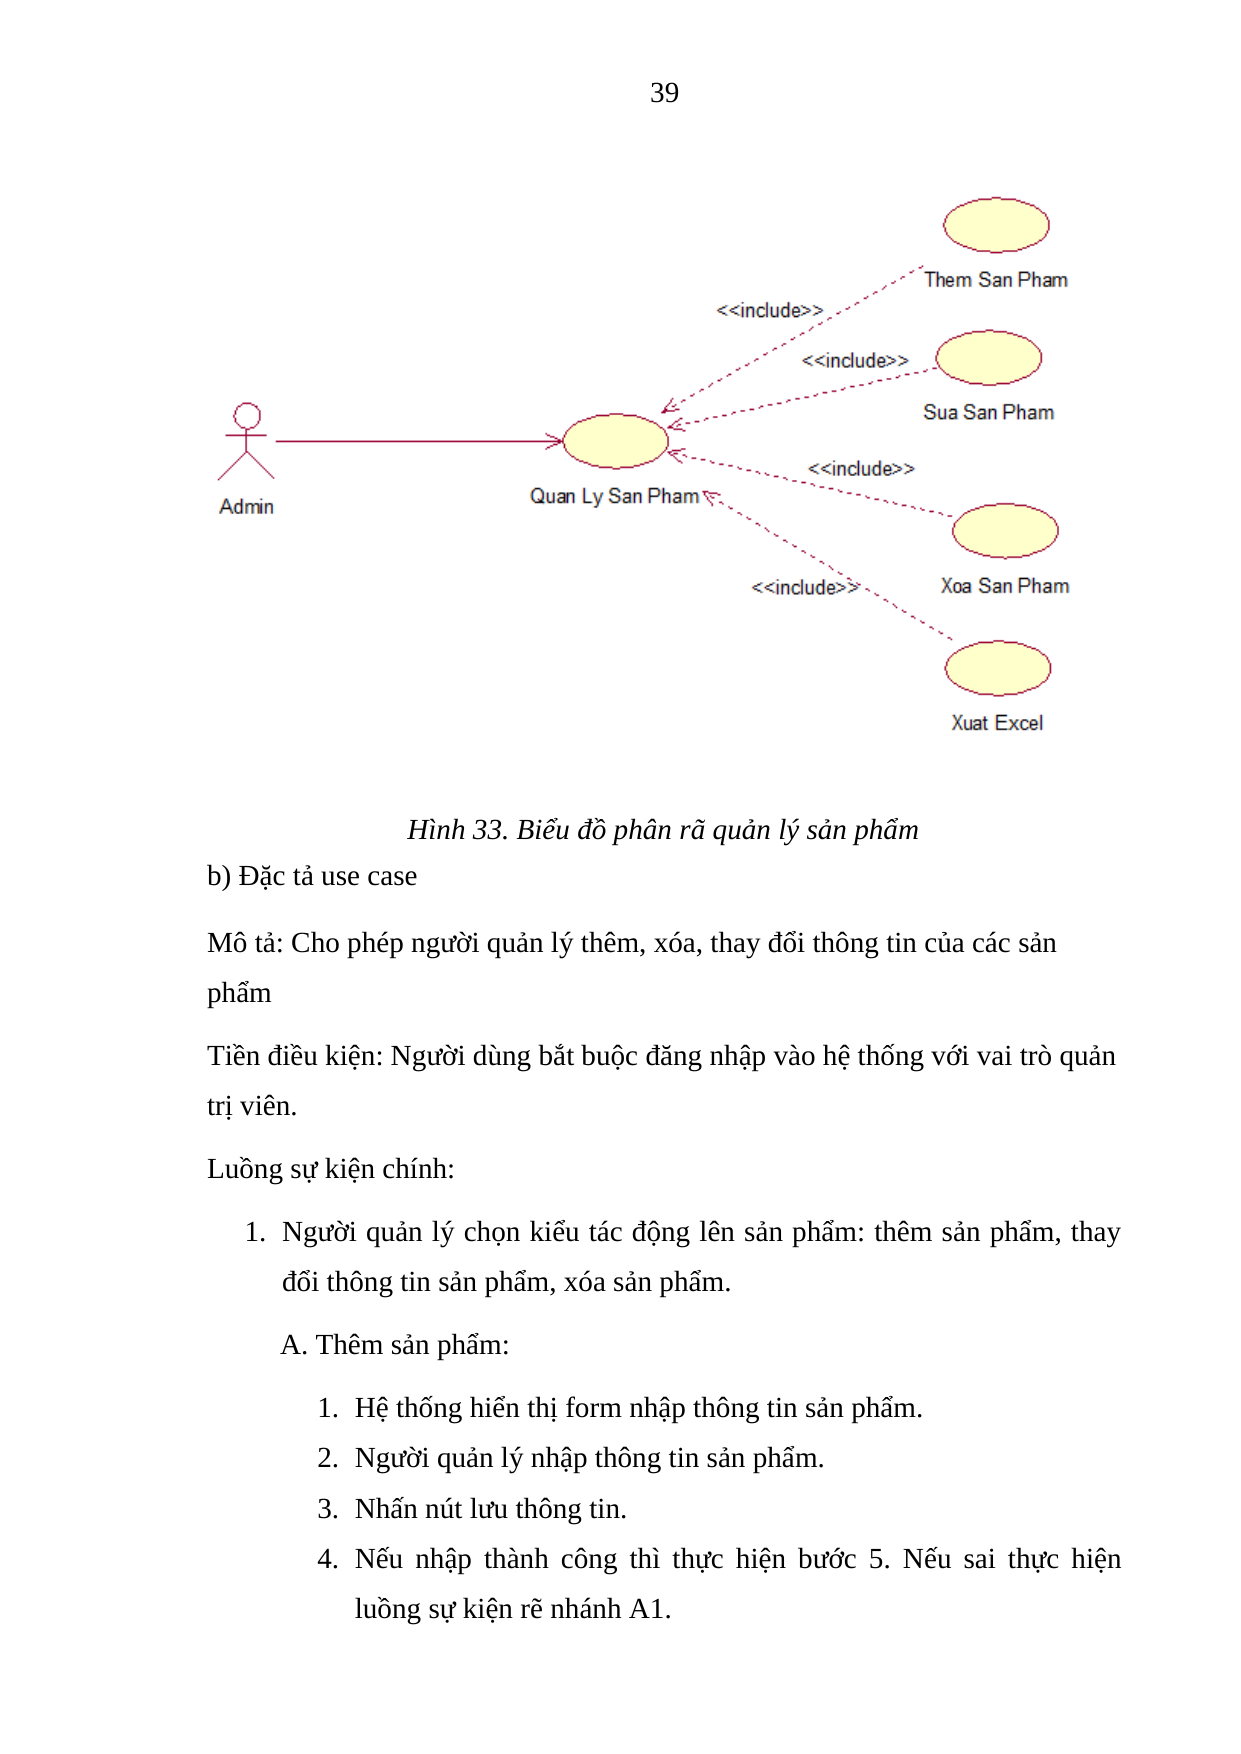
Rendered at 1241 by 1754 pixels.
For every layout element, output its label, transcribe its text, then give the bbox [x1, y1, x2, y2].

list Hệ thống hiển thị form nhập thông tin sản phẩm. [317, 1390, 1122, 1424]
text b) Đặc tả use case [207, 858, 1122, 892]
text Hình 33. Biểu đồ phân rã quản lý sản phẩm [207, 812, 1122, 846]
picture [206, 147, 1123, 779]
text Luồng sự kiện chính: [207, 1151, 1122, 1185]
list Người quản lý nhập thông tin sản phẩm. [317, 1440, 1122, 1474]
list Người quản lý chọn kiểu tác động lên sản phẩm: thêm sản phẩm, thay đổi thông tin sản phẩm, xóa sản phẩm. [244, 1214, 1122, 1298]
text A. Thêm sản phẩm: [207, 1327, 1122, 1361]
list Nếu nhập thành công thì thực hiện bước 5. Nếu sai thực hiện luồng sự kiện rẽ nhánh A1. [317, 1541, 1122, 1625]
list Nhấn nút lưu thông tin. [317, 1491, 1122, 1524]
text Tiền điều kiện: Người dùng bắt buộc đăng nhập vào hệ thống với vai trò quản trị viên. [207, 1038, 1122, 1122]
text Mô tả: Cho phép người quản lý thêm, xóa, thay đổi thông tin của các sản phẩm [207, 925, 1122, 1009]
